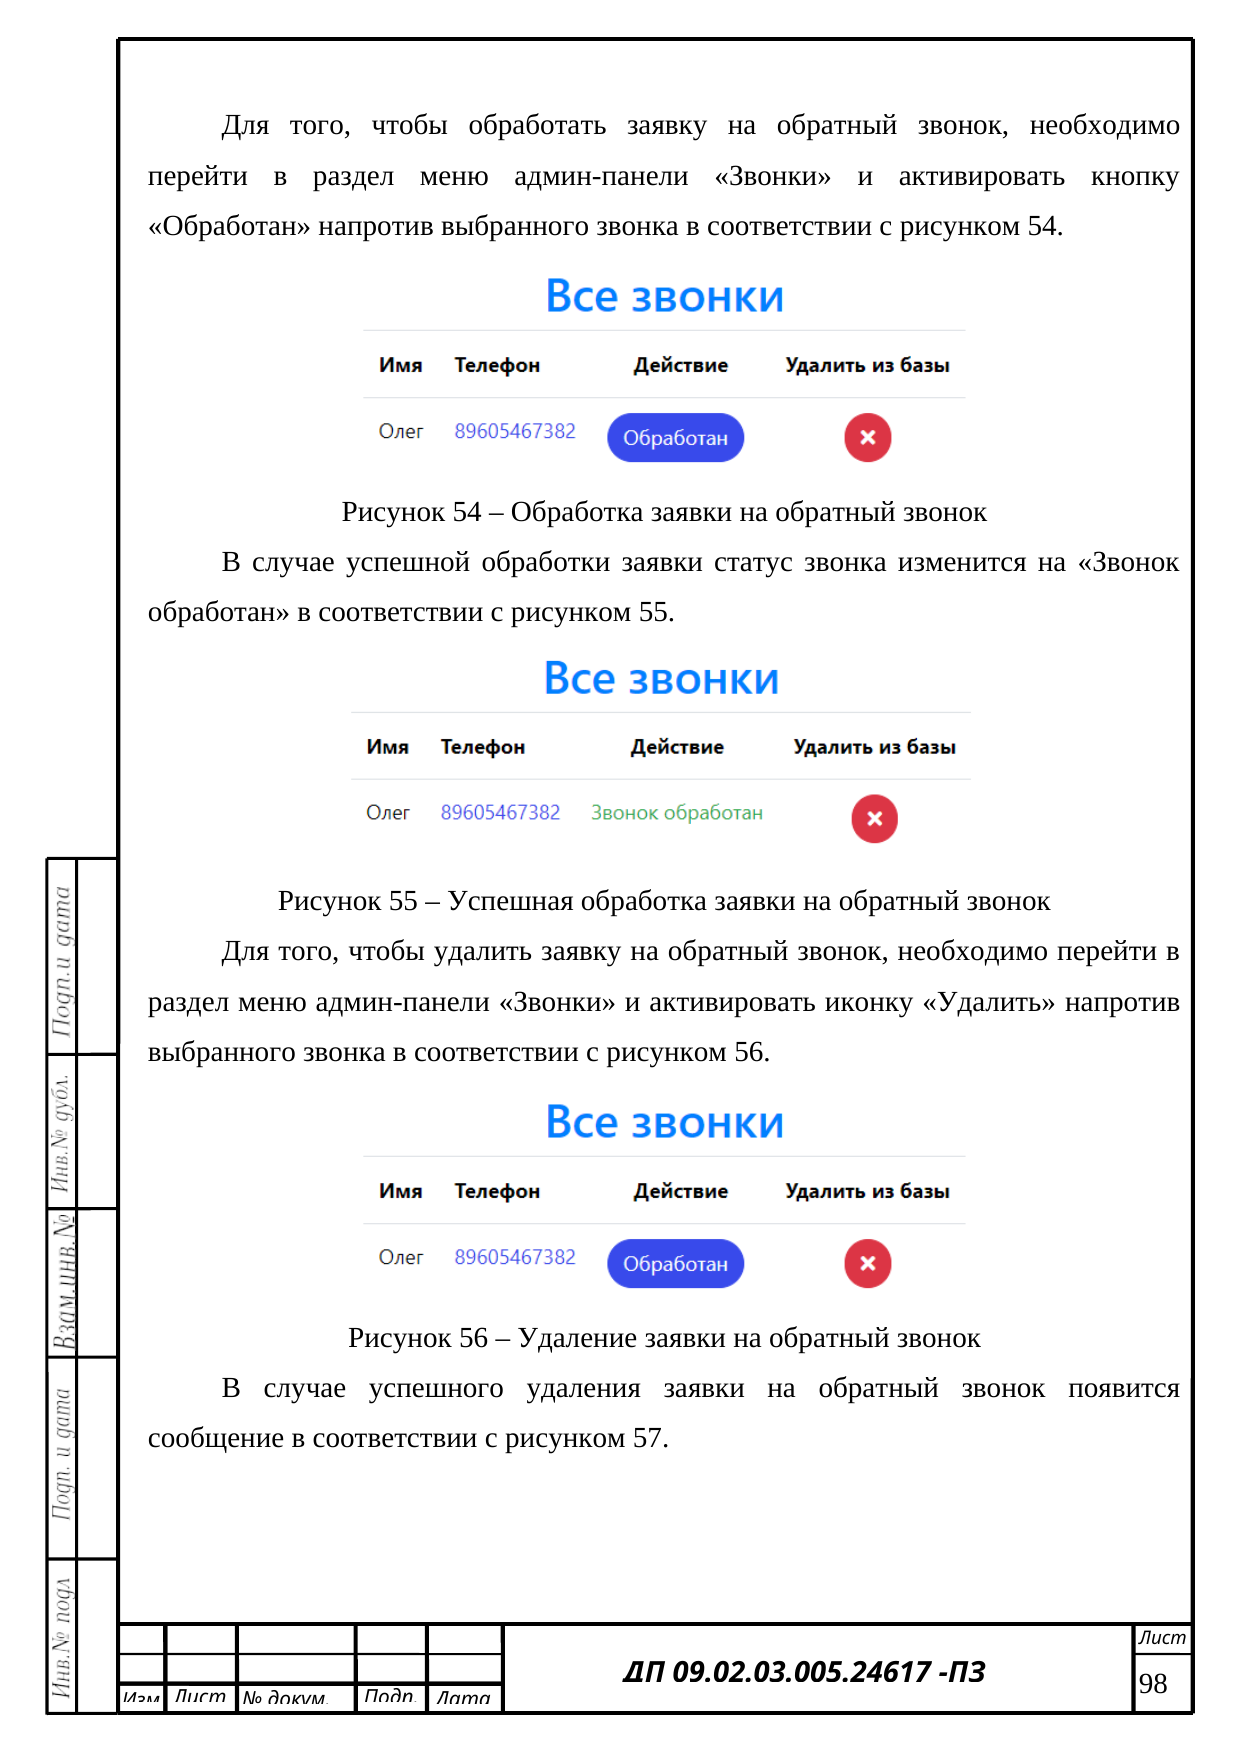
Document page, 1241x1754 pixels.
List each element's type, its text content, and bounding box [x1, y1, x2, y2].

picture [352, 1084, 977, 1303]
text Рисунок 55 – Успешная обработка заявки на обратный звонок [148, 883, 1181, 917]
text Для того, чтобы обработать заявку на обратный звонок, необходимо перейти в раздел меню админ-панели «Звонки» и активировать кнопку «Обработан» напротив выбранного звонка в соответствии с рисунком 54. [148, 107, 1181, 242]
text Рисунок 54 – Обработка заявки на обратный звонок [148, 494, 1181, 527]
picture [352, 258, 977, 477]
text В случае успешного удаления заявки на обратный звонок появится сообщение в соответствии с рисунком 57. [148, 1370, 1181, 1454]
text В случае успешной обработки заявки статус звонка изменится на «Звонок обработан» в соответствии с рисунком 55. [148, 544, 1181, 628]
picture [340, 644, 989, 867]
text Для того, чтобы удалить заявку на обратный звонок, необходимо перейти в раздел меню админ-панели «Звонки» и активировать иконку «Удалить» напротив выбранного звонка в соответствии с рисунком 56. [148, 933, 1181, 1067]
text Рисунок 56 – Удаление заявки на обратный звонок [148, 1320, 1181, 1353]
